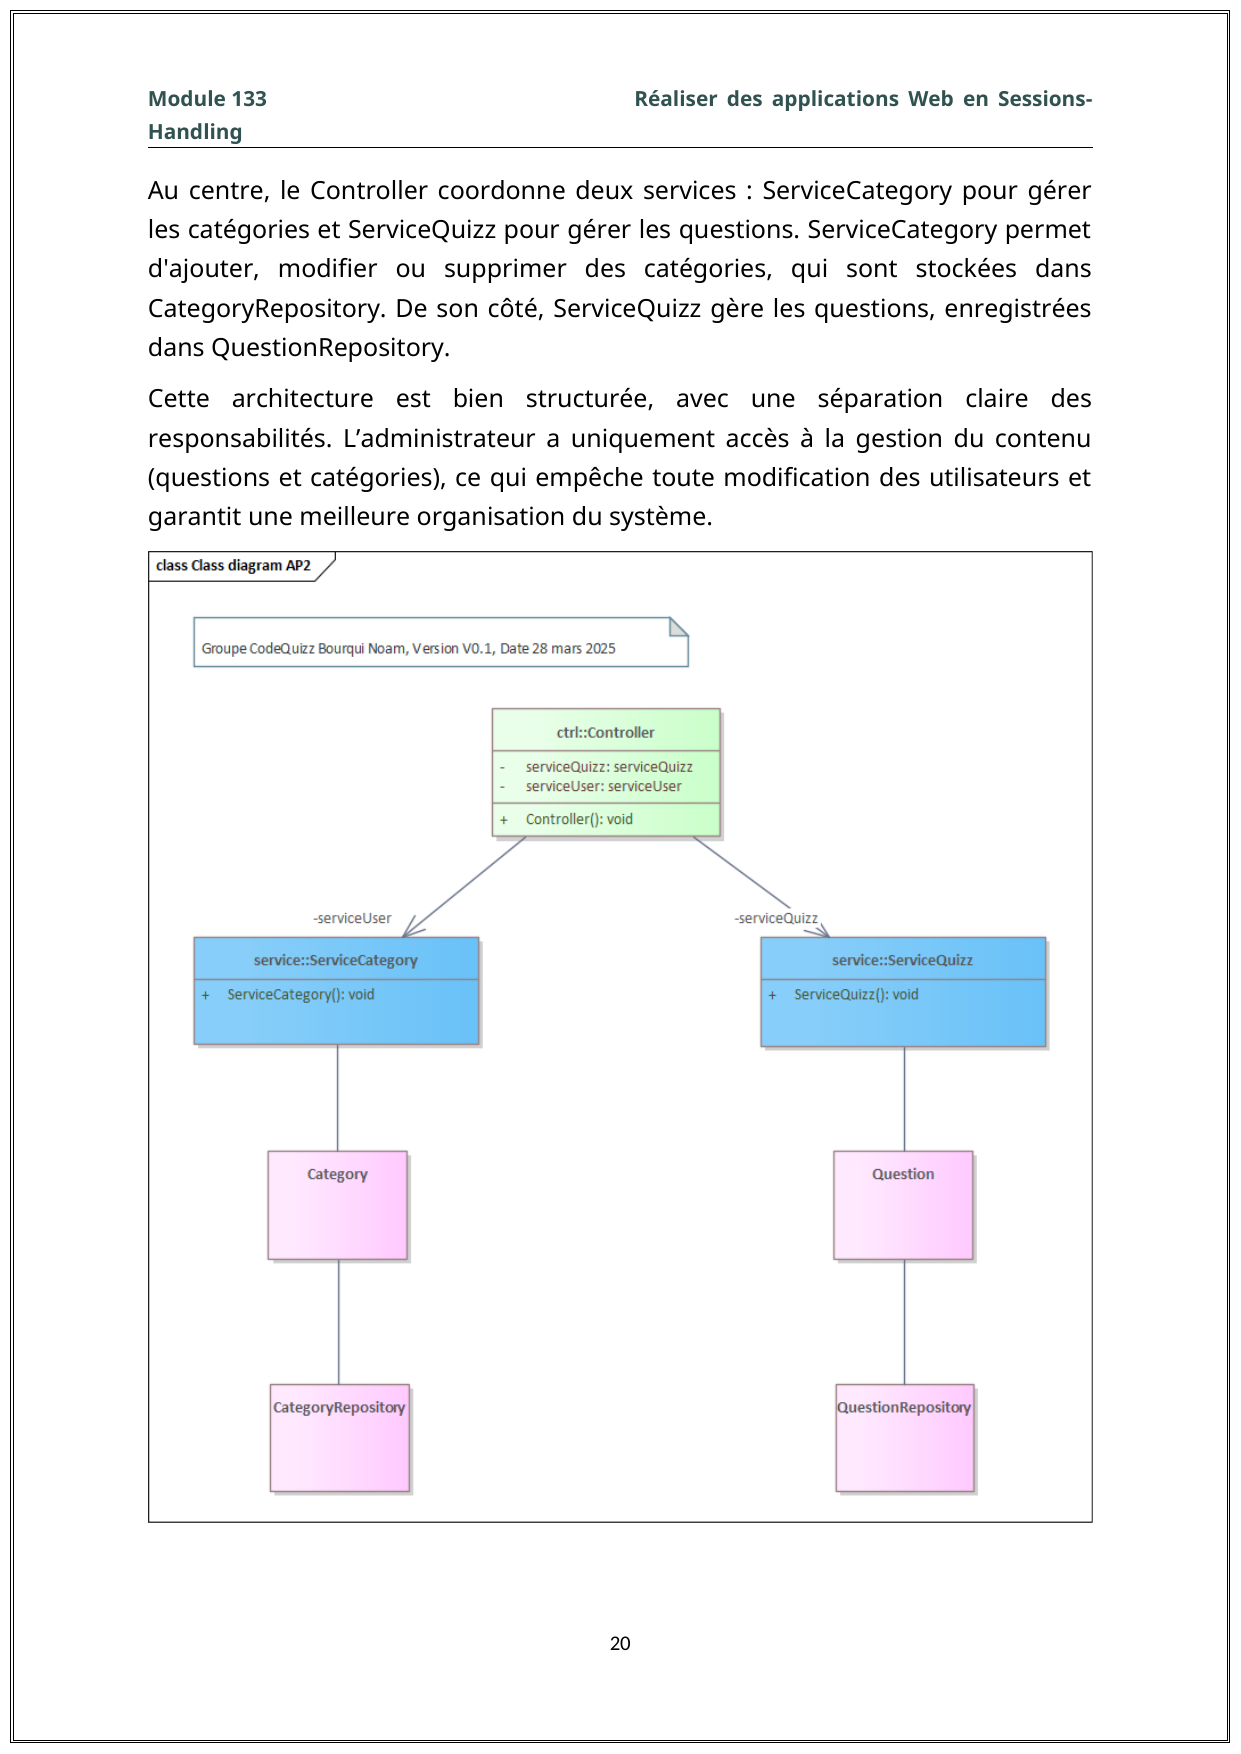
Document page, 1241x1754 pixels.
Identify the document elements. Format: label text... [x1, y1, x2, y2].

text Cette architecture est bien structurée, avec une séparation claire des responsabilités. L’administrateur a uniquement accès à la gestion du contenu (questions et catégories), ce qui empêche toute modification des utilisateurs et garantit une meilleure organisation du système. [148, 381, 1093, 533]
picture [147, 550, 1093, 1524]
text Au centre, le Controller coordonne deux services : ServiceCategory pour gérer les catégories et ServiceQuizz pour gérer les questions. ServiceCategory permet d'ajouter, modifier ou supprimer des catégories, qui sont stockées dans CategoryRepository. De son côté, ServiceQuizz gère les questions, enregistrées dans QuestionRepository. [148, 173, 1093, 363]
